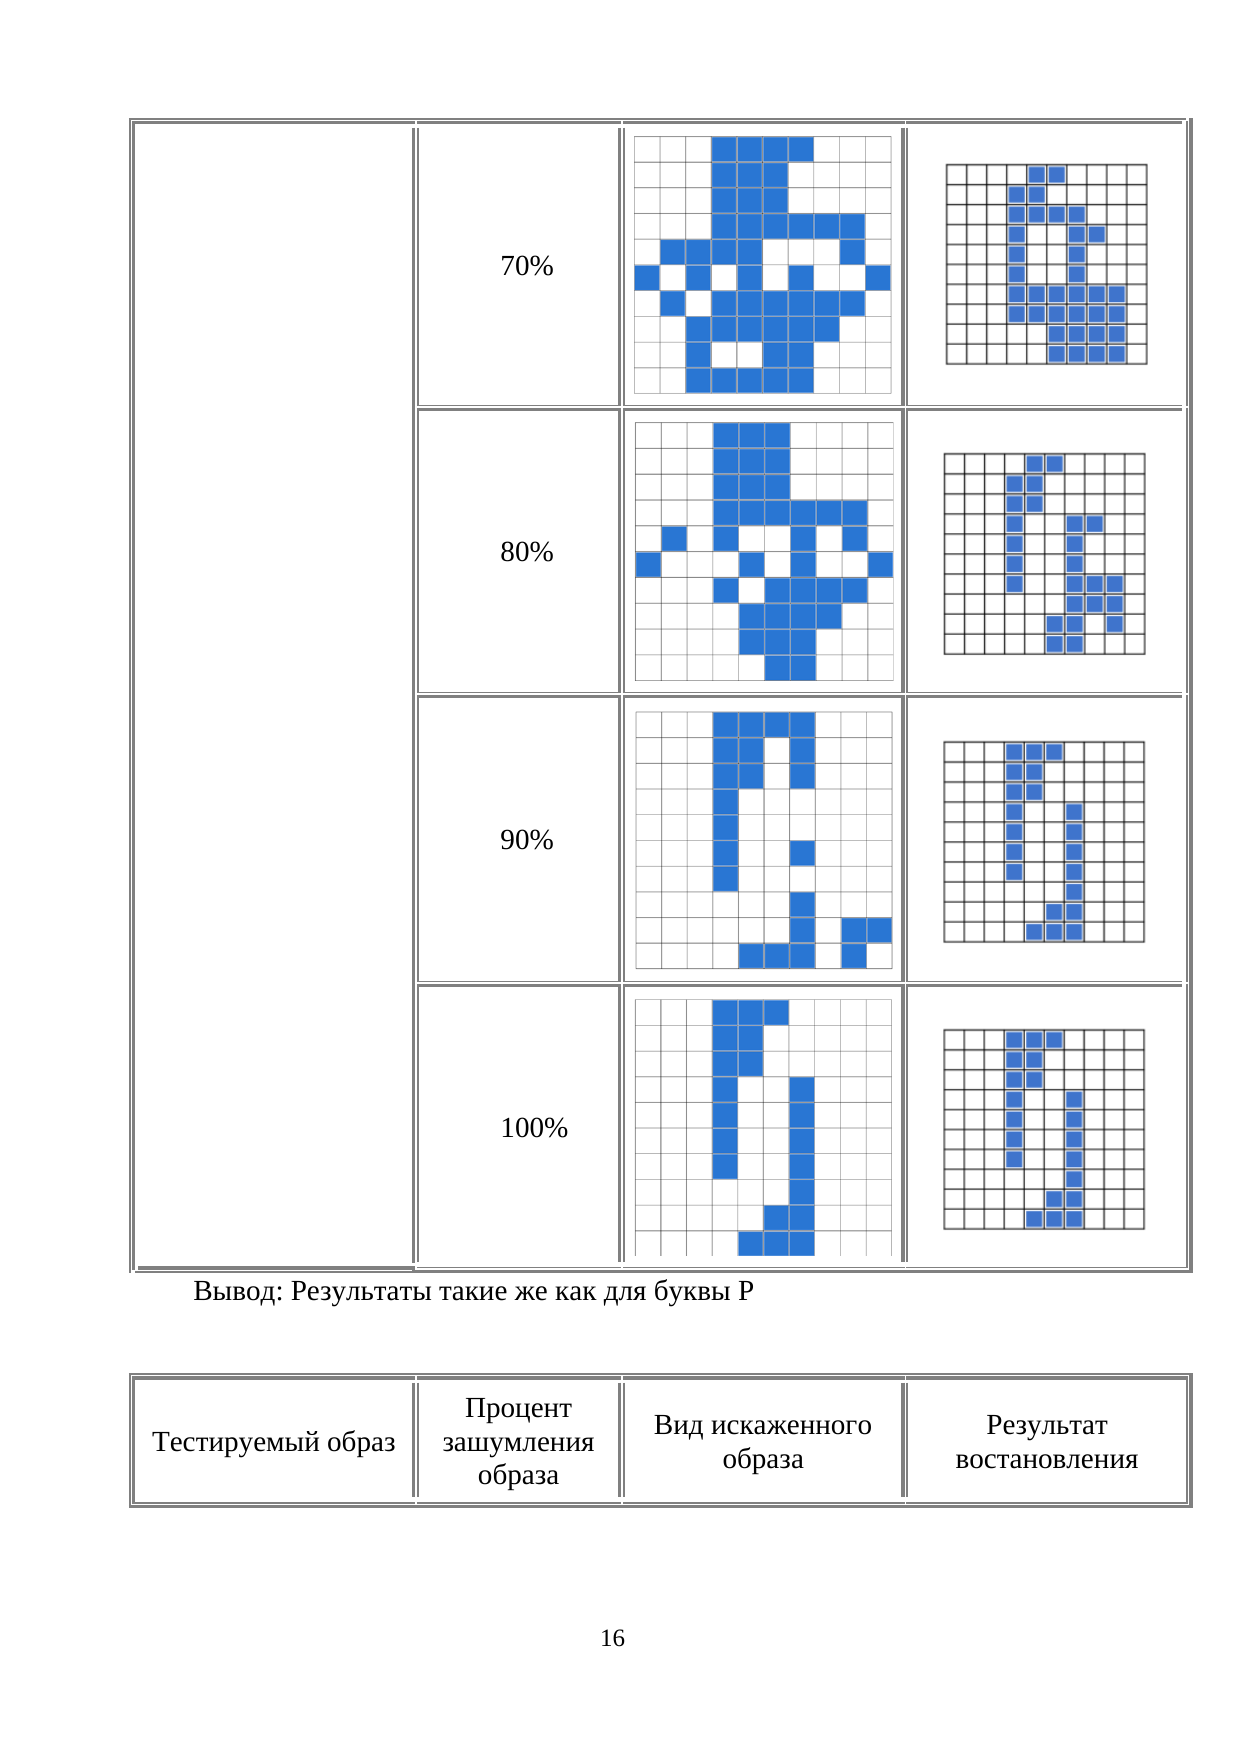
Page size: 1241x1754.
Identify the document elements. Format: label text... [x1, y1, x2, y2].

table_cell [905, 692, 1189, 981]
picture [632, 708, 894, 970]
table_cell 100% [415, 981, 621, 1266]
table_header Результат востановления [905, 1375, 1189, 1502]
table_header Вид искаженного образа [621, 1375, 904, 1502]
picture [935, 1016, 1159, 1237]
table_cell 90% [419, 698, 618, 981]
table_cell [905, 118, 1189, 404]
table_cell [621, 120, 904, 404]
text Вывод: Результаты такие же как для буквы Р [118, 1273, 1106, 1306]
picture [632, 135, 894, 394]
table_cell [621, 981, 904, 1266]
picture [938, 157, 1156, 372]
table_cell [625, 698, 901, 981]
picture [935, 728, 1159, 950]
table_header Тестируемый образ [135, 1380, 415, 1502]
table_cell 80% [419, 411, 618, 692]
table_header Процент зашумления образа [415, 1375, 621, 1502]
table_cell [625, 411, 901, 692]
picture [632, 421, 894, 681]
table_cell [905, 405, 1189, 692]
picture [940, 445, 1154, 658]
table_cell 70% [415, 120, 621, 404]
picture [632, 997, 894, 1256]
table_cell [905, 981, 1189, 1266]
